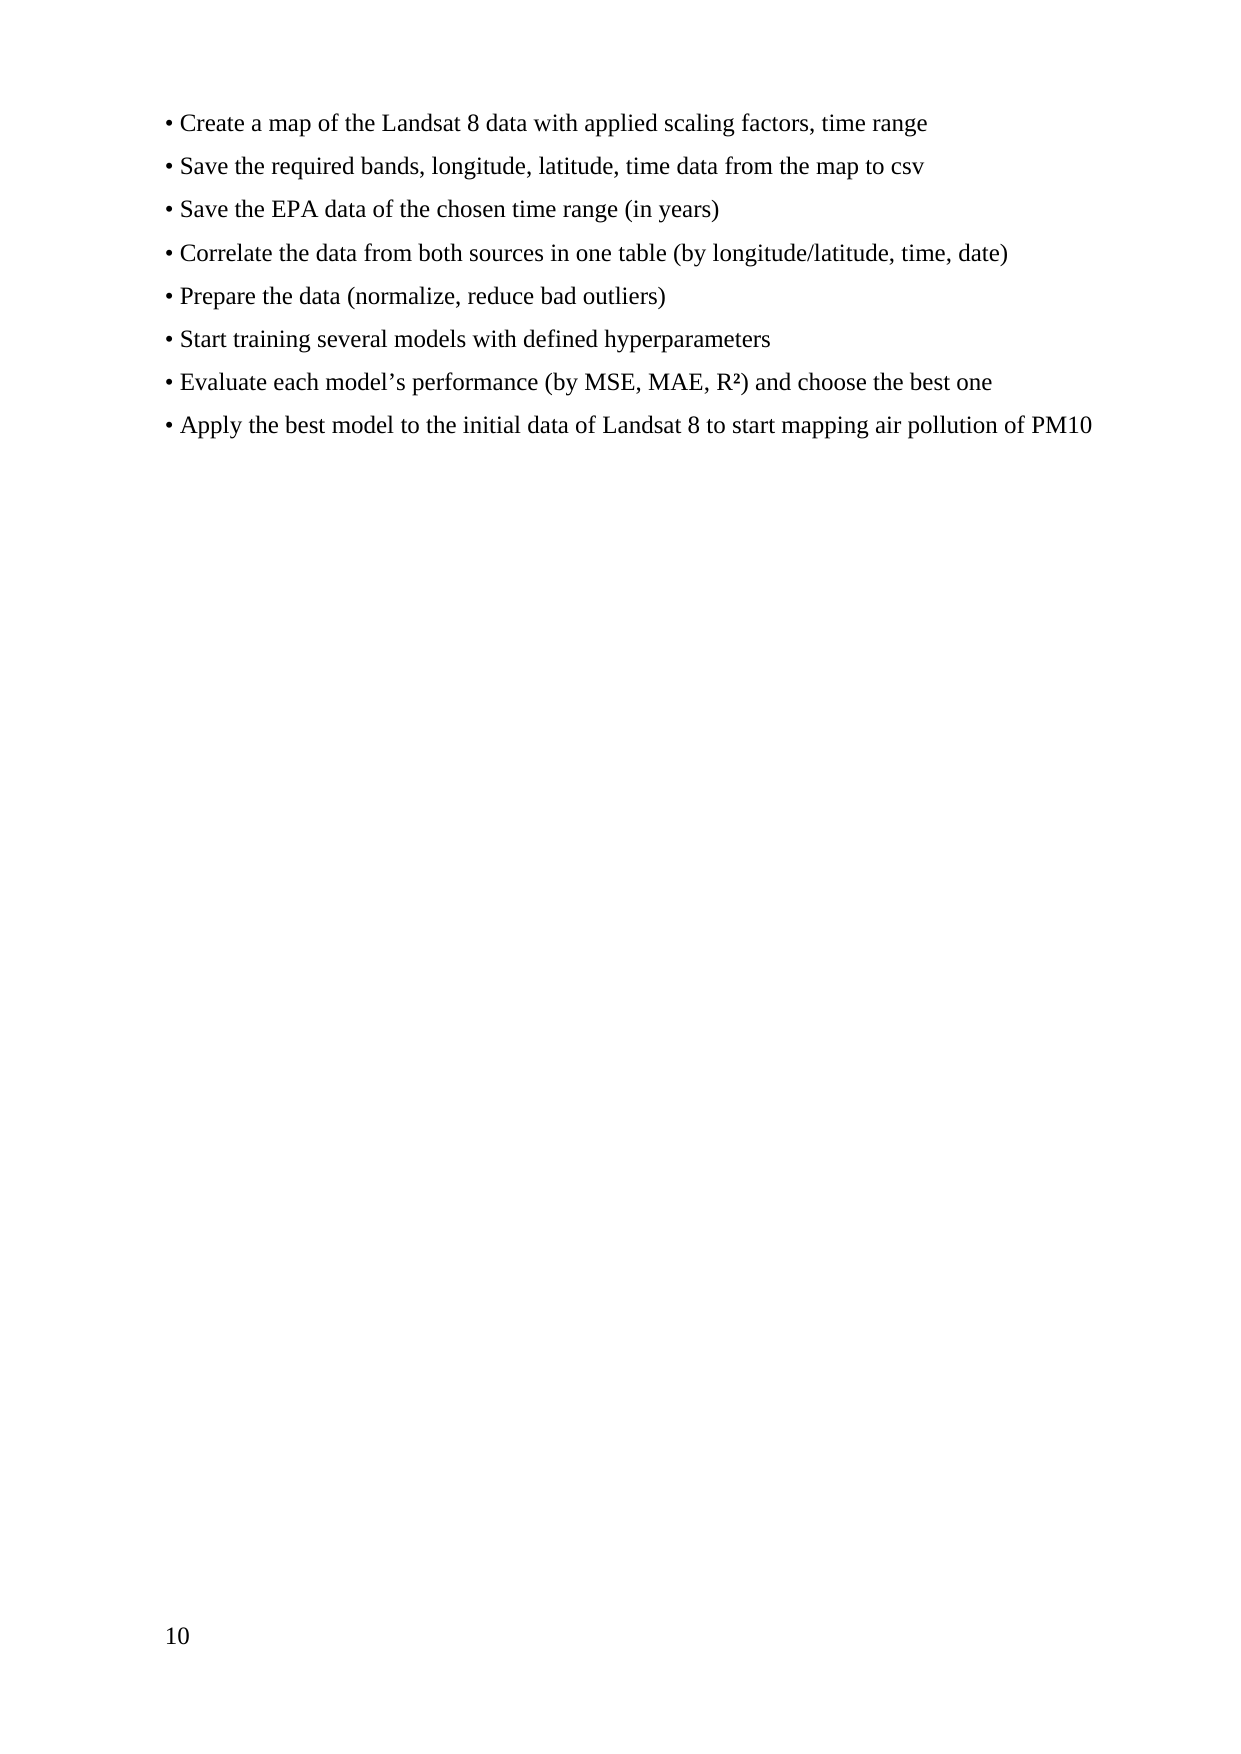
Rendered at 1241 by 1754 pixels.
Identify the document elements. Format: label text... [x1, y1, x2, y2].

text • Create a map of the Landsat 8 data with applied scaling factors, time range [164, 108, 1159, 137]
text • Start training several models with defined hyperparameters [164, 324, 1159, 353]
text • Correlate the data from both sources in one table (by longitude/latitude, time, date) [164, 238, 1159, 266]
text • Evaluate each model’s performance (by MSE, MAE, R²) and choose the best one [740, 367, 1159, 396]
text • Apply the best model to the initial data of Landsat 8 to start mapping air pollution of PM10 [164, 410, 1159, 439]
text • Prepare the data (normalize, reduce bad outliers) [164, 281, 1159, 309]
text • Save the EPA data of the chosen time range (in years) [164, 194, 1159, 223]
text • Evaluate each model’s performance (by MSE, MAE, R²) and choose the best one [164, 367, 733, 396]
text • Save the required bands, longitude, latitude, time data from the map to csv [164, 151, 1159, 180]
